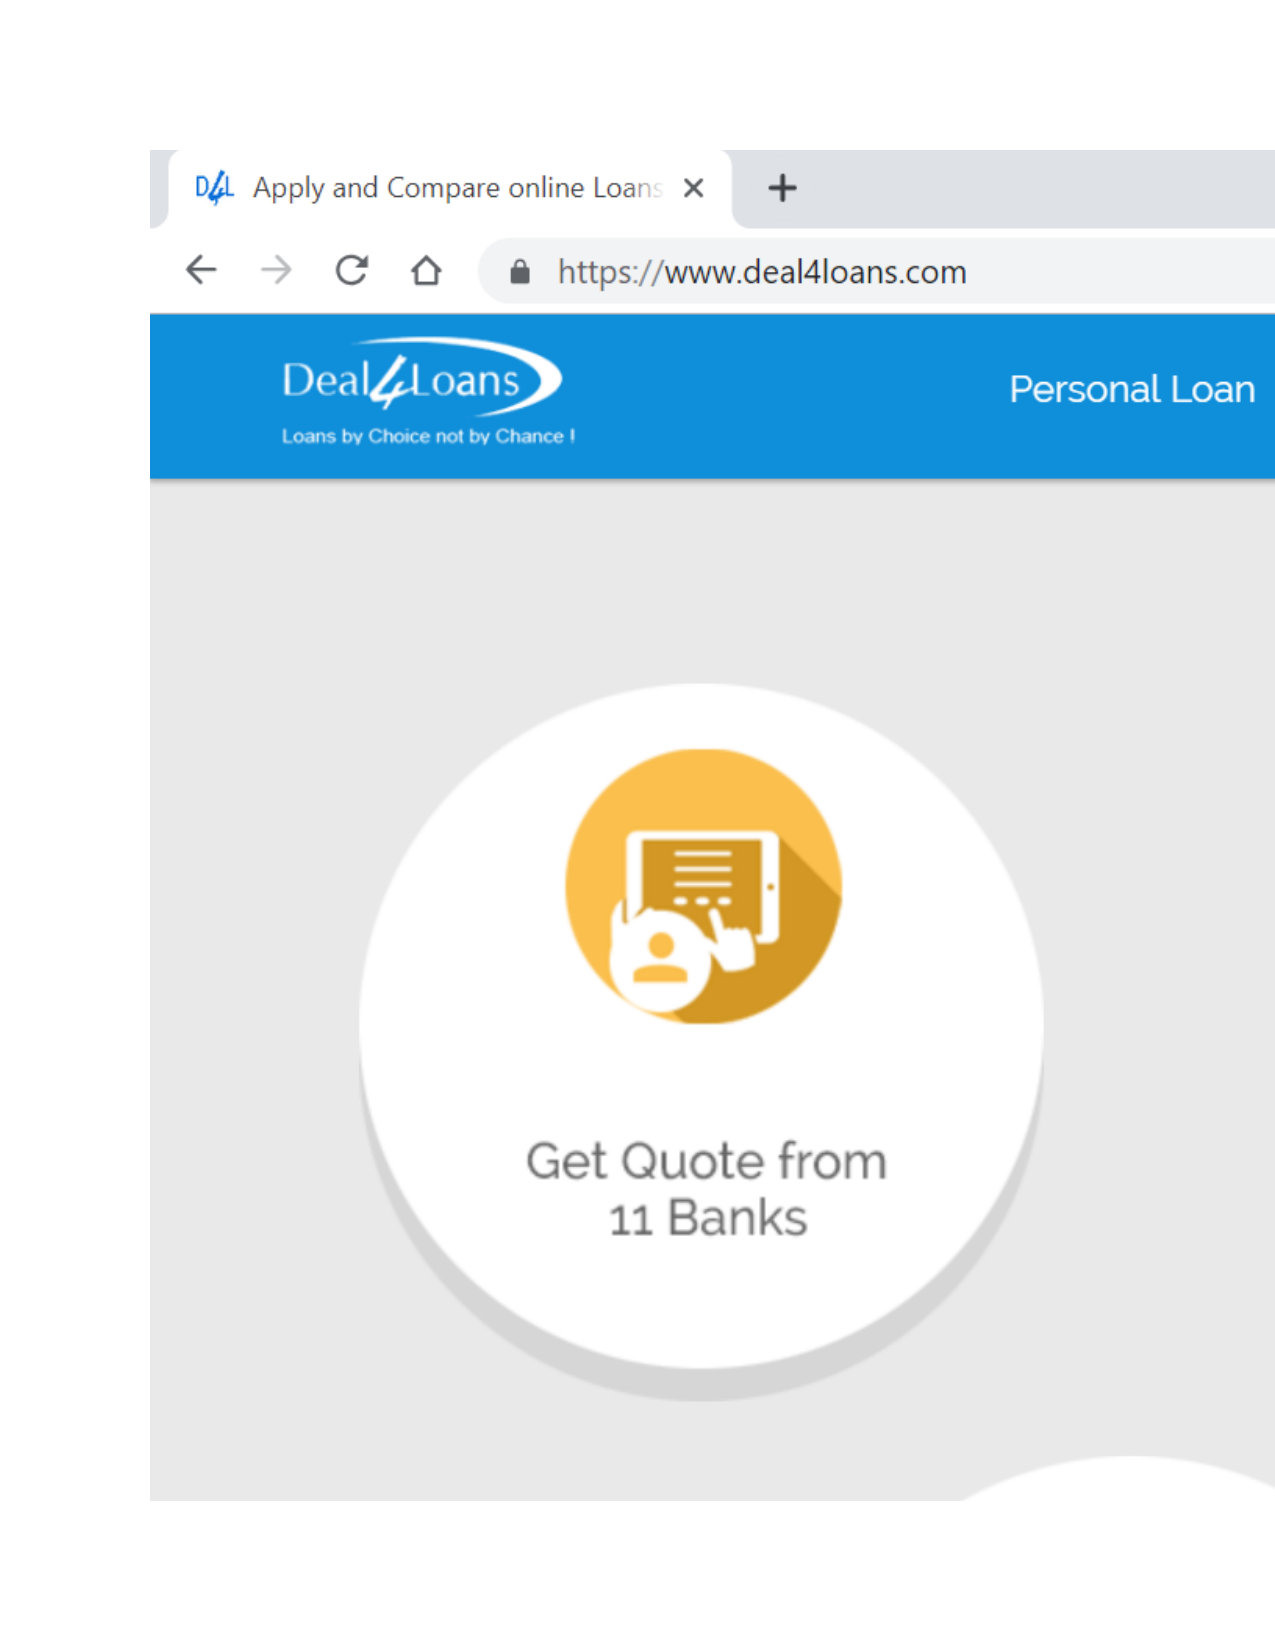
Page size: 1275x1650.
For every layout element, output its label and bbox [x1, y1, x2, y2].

picture [150, 150, 1275, 1501]
